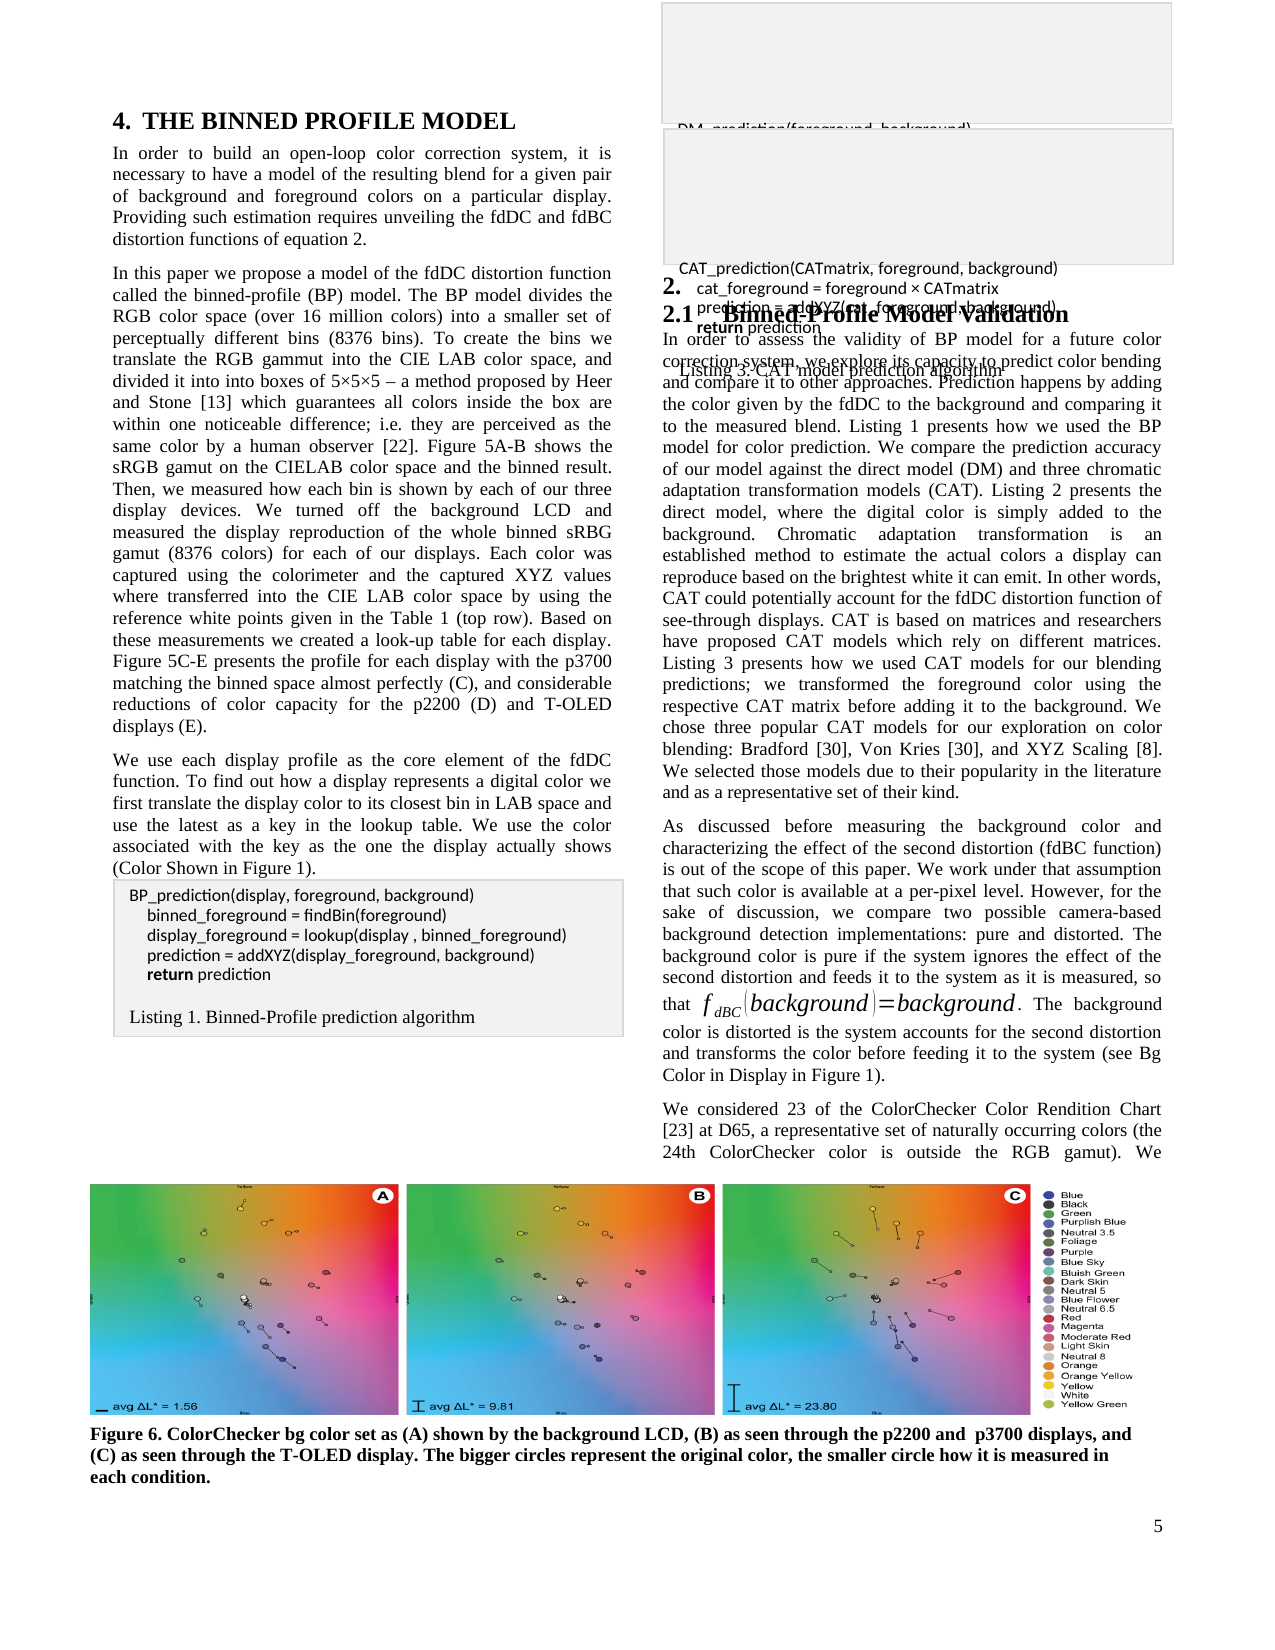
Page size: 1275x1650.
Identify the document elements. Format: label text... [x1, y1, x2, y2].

picture [90, 1184, 1133, 1415]
text As discussed before measuring the background color and characterizing the effect of the second distortion (fdBC function) is out of the scope of this paper. We work under that assumption that such color is available at a per-pixel level. However, for the sake of discussion, we compare two possible camera-based background detection implementations: pure and distorted. The background color is pure if the system ignores the effect of the second distortion and feeds it to the system as it is measured, so that . The background color is distorted is the system accounts for the second distortion and transforms the color before feeding it to the system (see Bg Color in Display in Figure 1). [662, 815, 1162, 1085]
subtitle THE BINNED PROFILE MODEL [112, 112, 613, 133]
subtitle Binned-Profile Model Validation [662, 299, 1162, 328]
text In order to build an open-loop color correction system, it is necessary to have a model of the resulting blend for a given pair of background and foreground colors on a particular display. Providing such estimation requires unveiling the fdDC and fdBC distortion functions of equation 2. [112, 142, 613, 249]
text In this paper we propose a model of the fdDC distortion function called the binned-profile (BP) model. The BP model divides the RGB color space (over 16 million colors) into a smaller set of perceptually different bins (8376 bins). To create the bins we translate the RGB gammut into the CIE LAB color space, and divided it into into boxes of 5×5×5 – a method proposed by Heer and Stone [13] which guarantees all colors inside the box are within one noticeable difference; i.e. they are perceived as the same color by a human observer [22]. Figure 5A-B shows the sRGB gamut on the CIELAB color space and the binned result. Then, we measured how each bin is shown by each of our three display devices. We turned off the background LCD and measured the display reproduction of the whole binned sRBG gamut (8376 colors) for each of our displays. Each color was captured using the colorimeter and the captured XYZ values where transferred into the CIE LAB color space by using the reference white points given in the Table 1 (top row). Based on these measurements we created a look-up table for each display. Figure 5C-E presents the profile for each display with the p3700 matching the binned space almost perfectly (C), and considerable reductions of color capacity for the p2200 (D) and T-OLED displays (E). [112, 262, 613, 736]
text We use each display profile as the core element of the fdDC function. To find out how a display represents a digital color we first translate the display color to its closest bin in LAB space and use the latest as a key in the lookup table. We use the color associated with the key as the one the display actually shows (Color Shown in Figure 1). [112, 749, 613, 878]
text In order to assess the validity of BP model for a future color correction system, we explore its capacity to predict color bending and compare it to other approaches. Prediction happens by adding the color given by the fdDC to the background and comparing it to the measured blend. Listing 1 presents how we used the BP model for color prediction. We compare the prediction accuracy of our model against the direct model (DM) and three chromatic adaptation transformation models (CAT). Listing 2 presents the direct model, where the digital color is simply added to the background. Chromatic adaptation transformation is an established method to estimate the actual colors a display can reproduce based on the brightest white it can emit. In other words, CAT could potentially account for the fdDC distortion function of see-through displays. CAT is based on matrices and researchers have proposed CAT models which rely on different matrices. Listing 3 presents how we used CAT models for our blending predictions; we transformed the foreground color using the respective CAT matrix before adding it to the background. We chose three popular CAT models for our exploration on color blending: Bradford [30], Von Kries [30], and XYZ Scaling [8]. We selected those models due to their popularity in the literature and as a representative set of their kind. [662, 328, 1162, 803]
